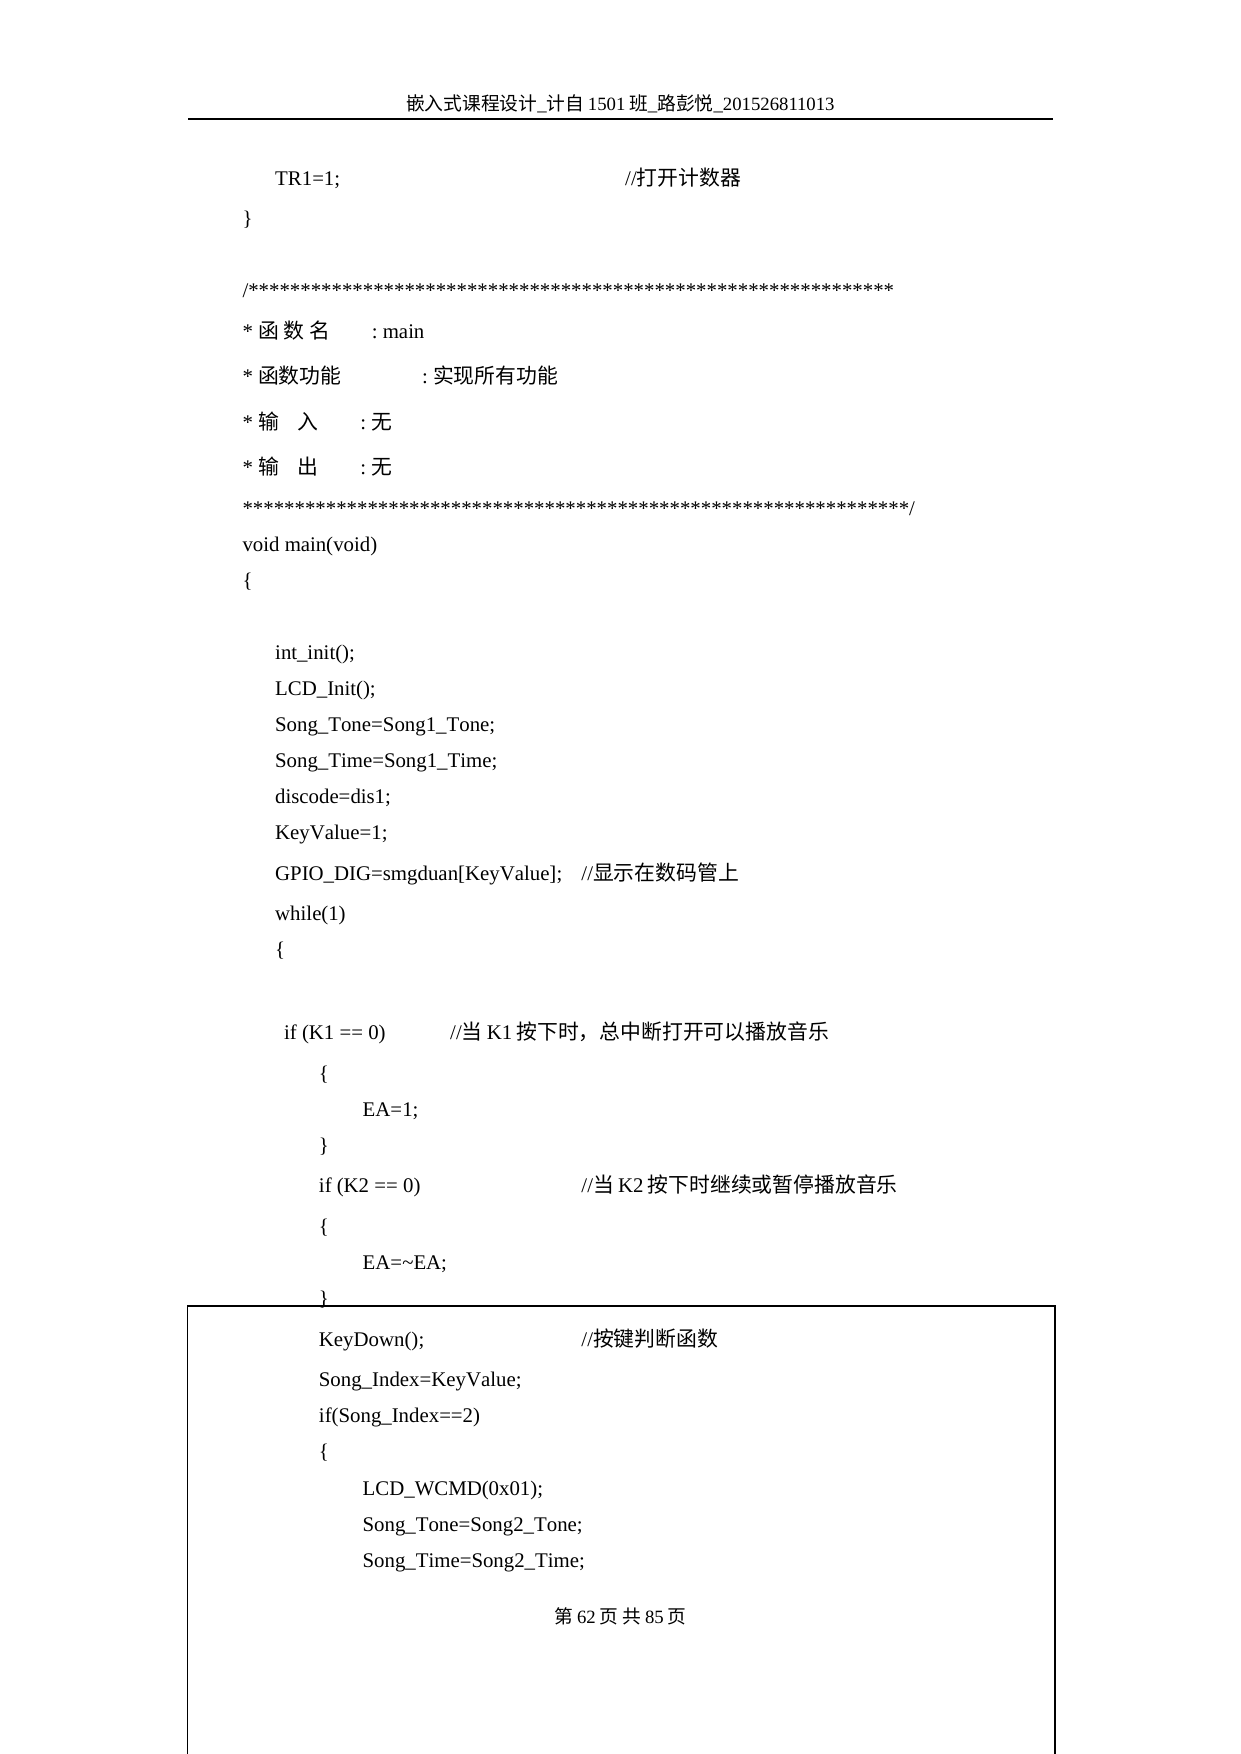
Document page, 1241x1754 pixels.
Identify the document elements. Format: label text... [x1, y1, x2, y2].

text * 函数功能 : 实现所有功能 [242, 360, 1053, 390]
text Song_Index=KeyValue; [242, 1367, 1053, 1391]
text { [242, 568, 1053, 592]
text { [242, 1061, 1053, 1084]
text /************************************************************** [242, 278, 1053, 302]
text Song_Time=Song2_Time; [242, 1548, 1053, 1572]
text int_init(); [242, 640, 1053, 664]
text } [242, 1286, 1053, 1305]
text GPIO_DIG=smgduan[KeyValue]; //显示在数码管上 [242, 856, 1053, 886]
text * 函 数 名 : main [242, 314, 1053, 344]
text KeyDown(); //按键判断函数 [242, 1322, 1053, 1352]
text { [242, 937, 1053, 961]
text { [242, 1214, 1053, 1238]
text discode=dis1; [242, 784, 1053, 808]
text Song_Time=Song1_Time; [242, 748, 1053, 772]
text Song_Tone=Song2_Tone; [242, 1512, 1053, 1536]
text KeyValue=1; [242, 820, 1053, 844]
text Song_Tone=Song1_Tone; [242, 712, 1053, 736]
text TR1=1; //打开计数器 [242, 161, 1053, 191]
text ****************************************************************/ [242, 496, 1053, 520]
text while(1) [242, 901, 1053, 925]
text if (K1 == 0) //当K1按下时，总中断打开可以播放音乐 [242, 1015, 1053, 1045]
text * 输 出 : 无 [242, 450, 1053, 481]
text { [242, 1439, 1053, 1463]
text if (K2 == 0) //当K2按下时继续或暂停播放音乐 [242, 1169, 1053, 1199]
text LCD_WCMD(0x01); [242, 1476, 1053, 1499]
text EA=1; [242, 1097, 1053, 1121]
text if(Song_Index==2) [242, 1403, 1053, 1427]
text EA=~EA; [242, 1250, 1053, 1274]
text } [242, 1133, 1053, 1157]
text void main(void) [242, 532, 1053, 556]
text * 输 入 : 无 [242, 405, 1053, 435]
text } [242, 206, 1053, 230]
text LCD_Init(); [242, 676, 1053, 700]
